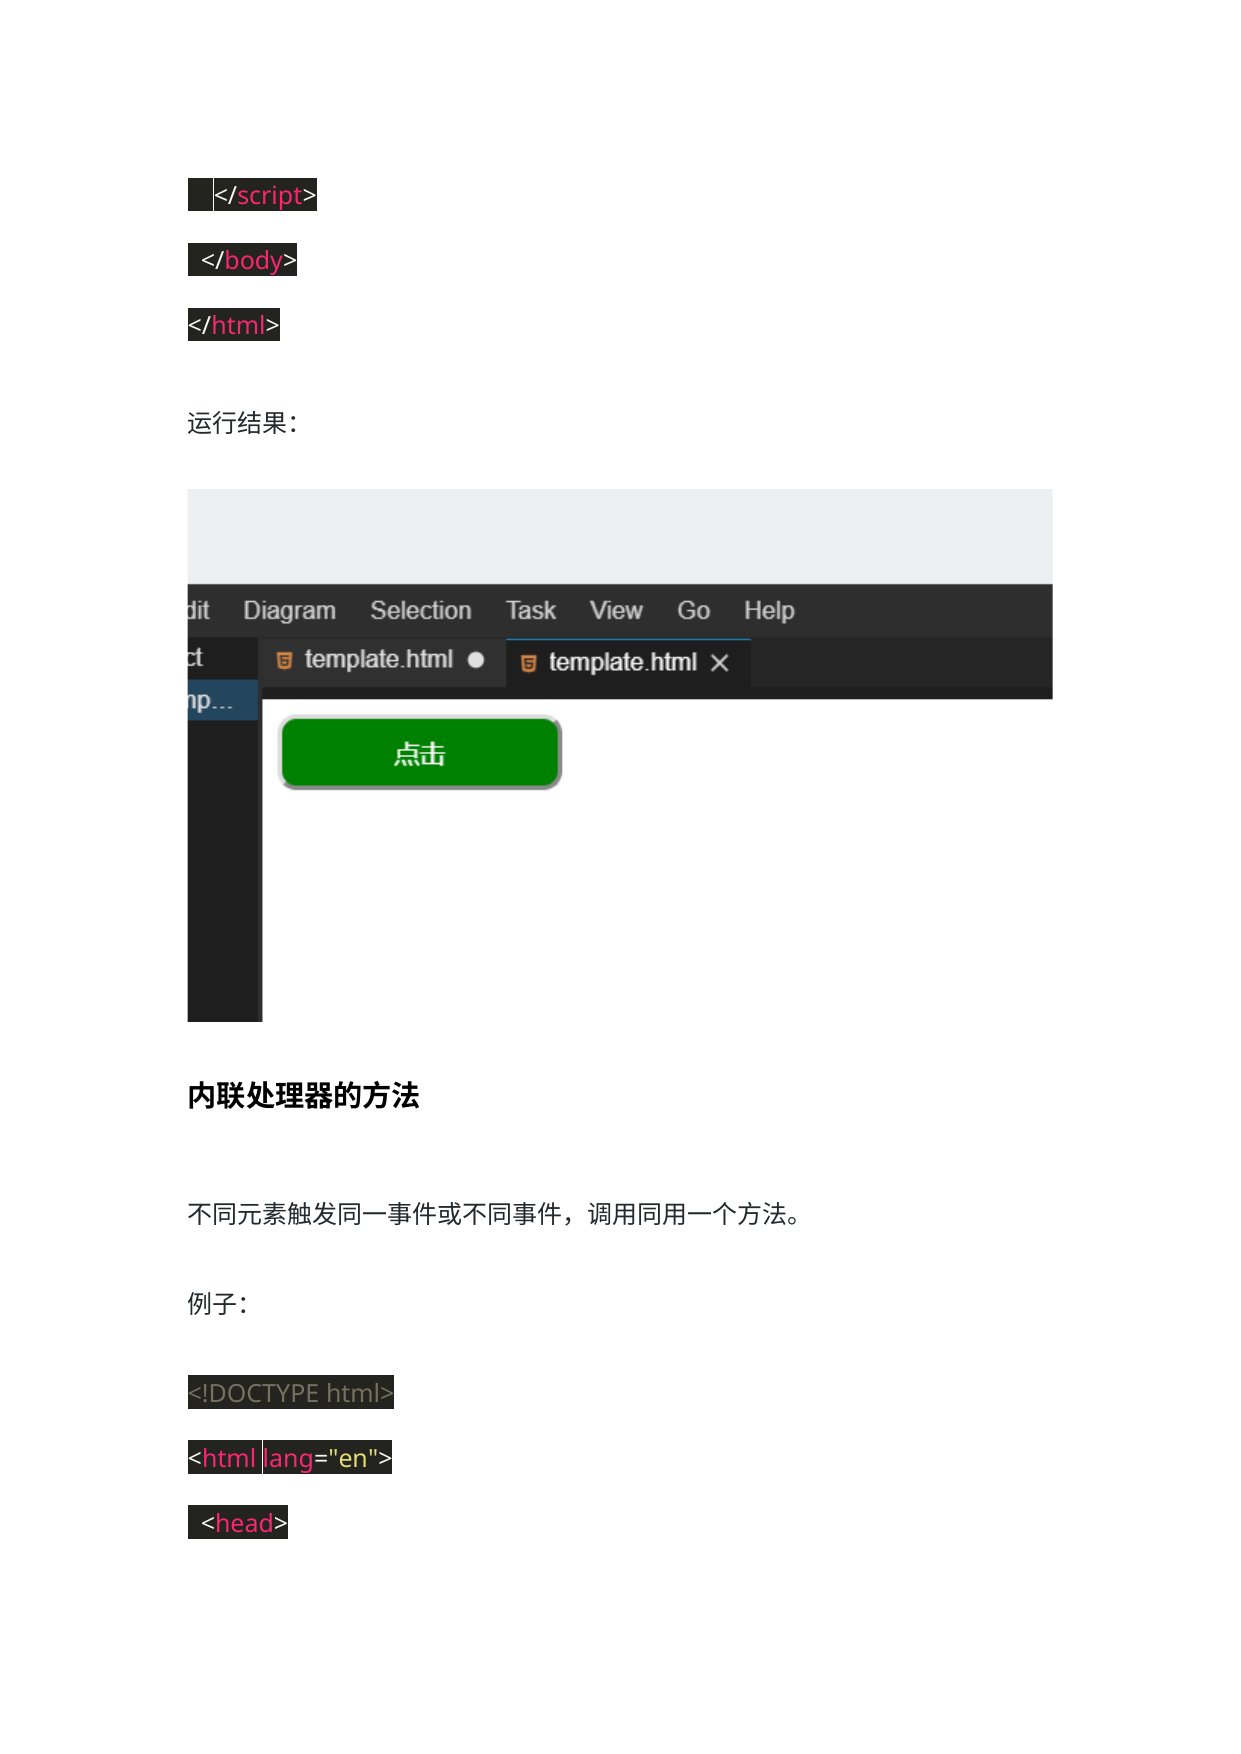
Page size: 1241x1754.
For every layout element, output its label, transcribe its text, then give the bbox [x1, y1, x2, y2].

text <!DOCTYPE html> [187, 1360, 1053, 1425]
picture [187, 489, 1053, 1022]
text <html lang="en"> [187, 1425, 1053, 1490]
text </html> [187, 292, 1053, 357]
text 不同元素触发同一事件或不同事件，调用同用一个方法。 [187, 1180, 1053, 1245]
subtitle 内联处理器的方法 [187, 1061, 1053, 1126]
text 例子： [187, 1270, 1053, 1335]
text 运行结果： [187, 389, 1053, 454]
text </script> [187, 162, 1053, 227]
text </body> [187, 227, 1053, 292]
text <head> [187, 1490, 1053, 1555]
